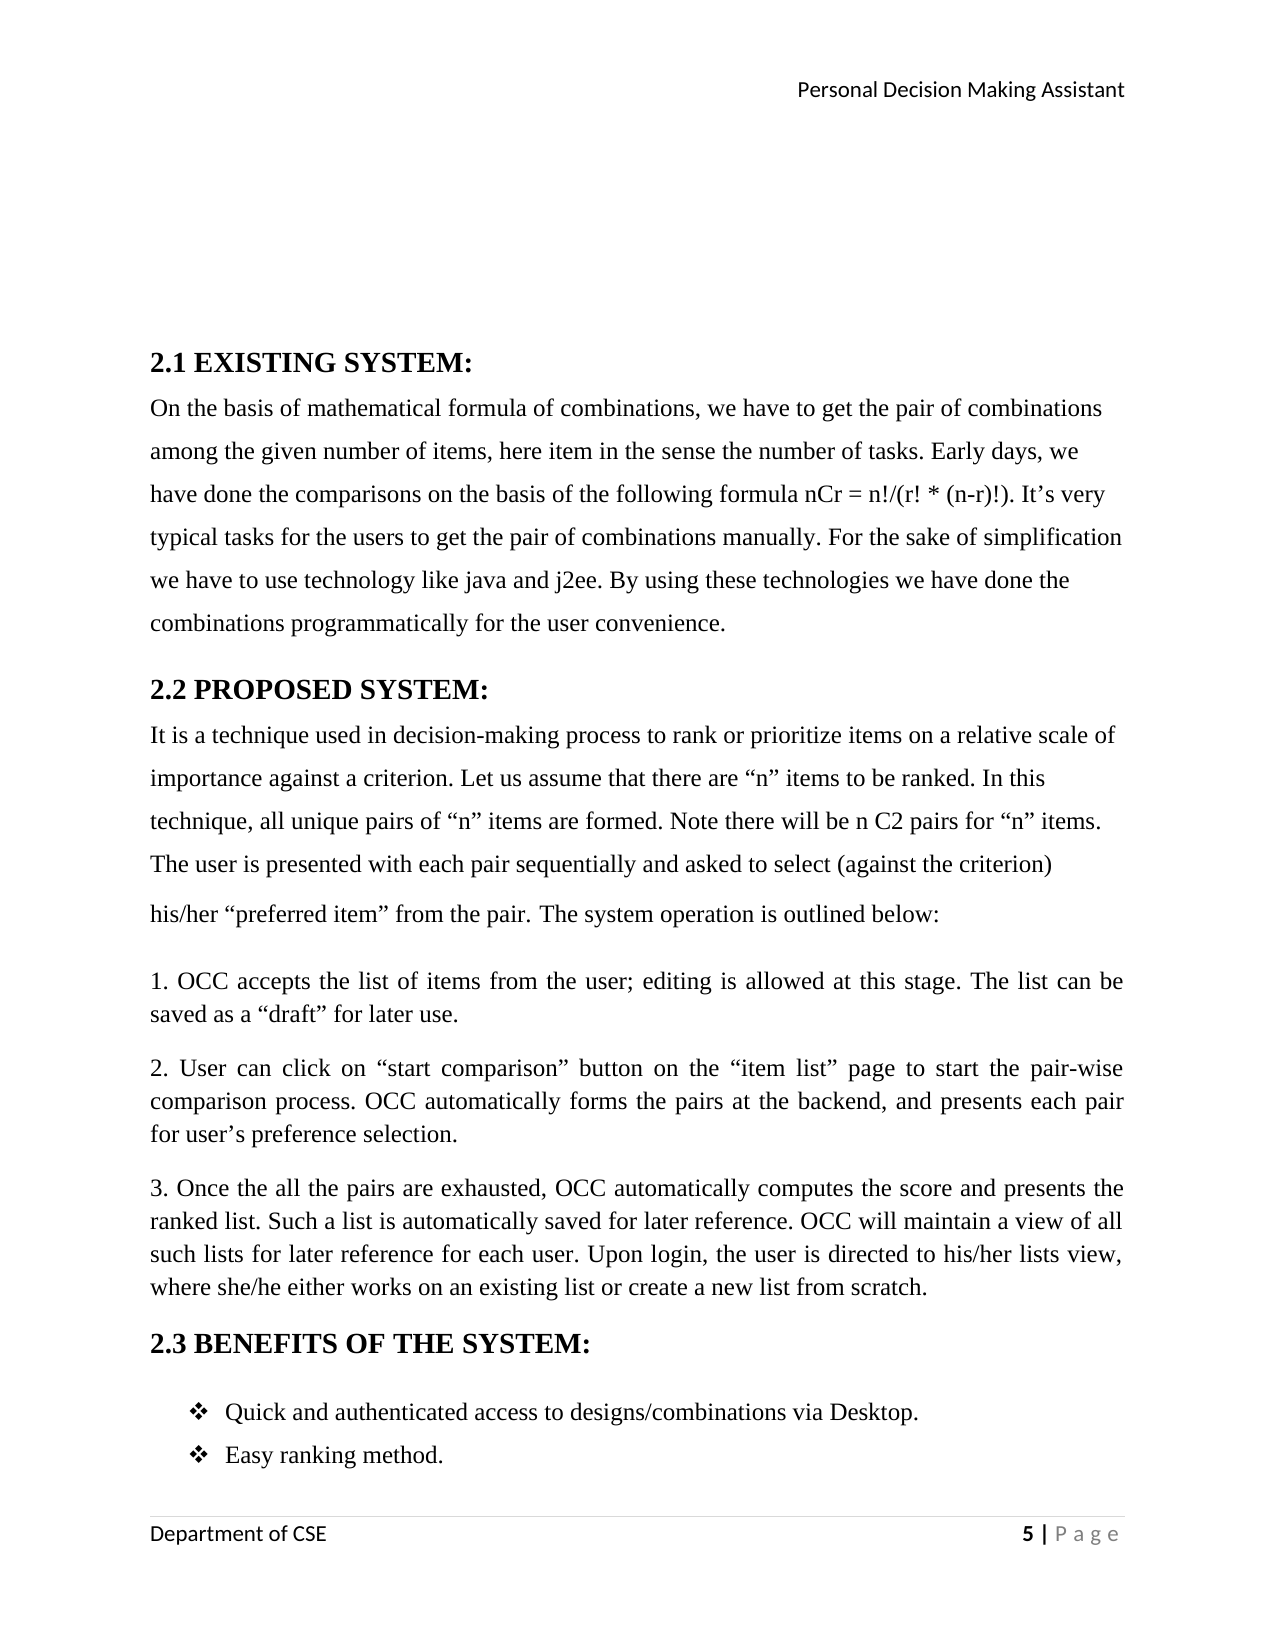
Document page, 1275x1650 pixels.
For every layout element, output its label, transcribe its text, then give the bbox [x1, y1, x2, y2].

list Quick and authenticated access to designs/combinations via Desktop. [187, 1397, 1122, 1426]
text 1. OCC accepts the list of items from the user; editing is allowed at this stage. The list can be saved as a “draft” for later use. [150, 966, 1125, 1028]
text 2.2 PROPOSED SYSTEM: It is a technique used in decision-making process to rank or prioritize items on a relative scale of importance against a criterion. Let us assume that there are “n” items to be ranked. In this technique, all unique pairs of “n” items are formed. Note there will be n C2 pairs for “n” items. The user is presented with each pair sequentially and asked to select (against the criterion) his/her “preferred item” from the pair. The system operation is outlined below: [150, 672, 1125, 928]
text 3. Once the all the pairs are exhausted, OCC automatically computes the score and presents the ranked list. Such a list is automatically saved for later reference. OCC will maintain a view of all such lists for later reference for each user. Upon login, the user is directed to his/her lists view, where she/he either works on an existing list or create a new list from scratch. [150, 1173, 1125, 1301]
list Easy ranking method. [187, 1440, 1122, 1469]
text 2.1 EXISTING SYSTEM: On the basis of mathematical formula of combinations, we have to get the pair of combinations among the given number of items, here item in the sense the number of tasks. Early days, we have done the comparisons on the basis of the following formula nCr = n!/(r! * (n-r)!). It’s very typical tasks for the users to get the pair of combinations manually. For the sake of simplification we have to use technology like java and j2ee. By using these technologies we have done the combinations programmatically for the user convenience. [150, 345, 1125, 637]
text 2. User can click on “start comparison” button on the “item list” page to start the pair-wise comparison process. OCC automatically forms the pairs at the backend, and presents each pair for user’s preference selection. [150, 1053, 1125, 1148]
text 2.3 BENEFITS OF THE SYSTEM: [150, 1326, 1125, 1359]
